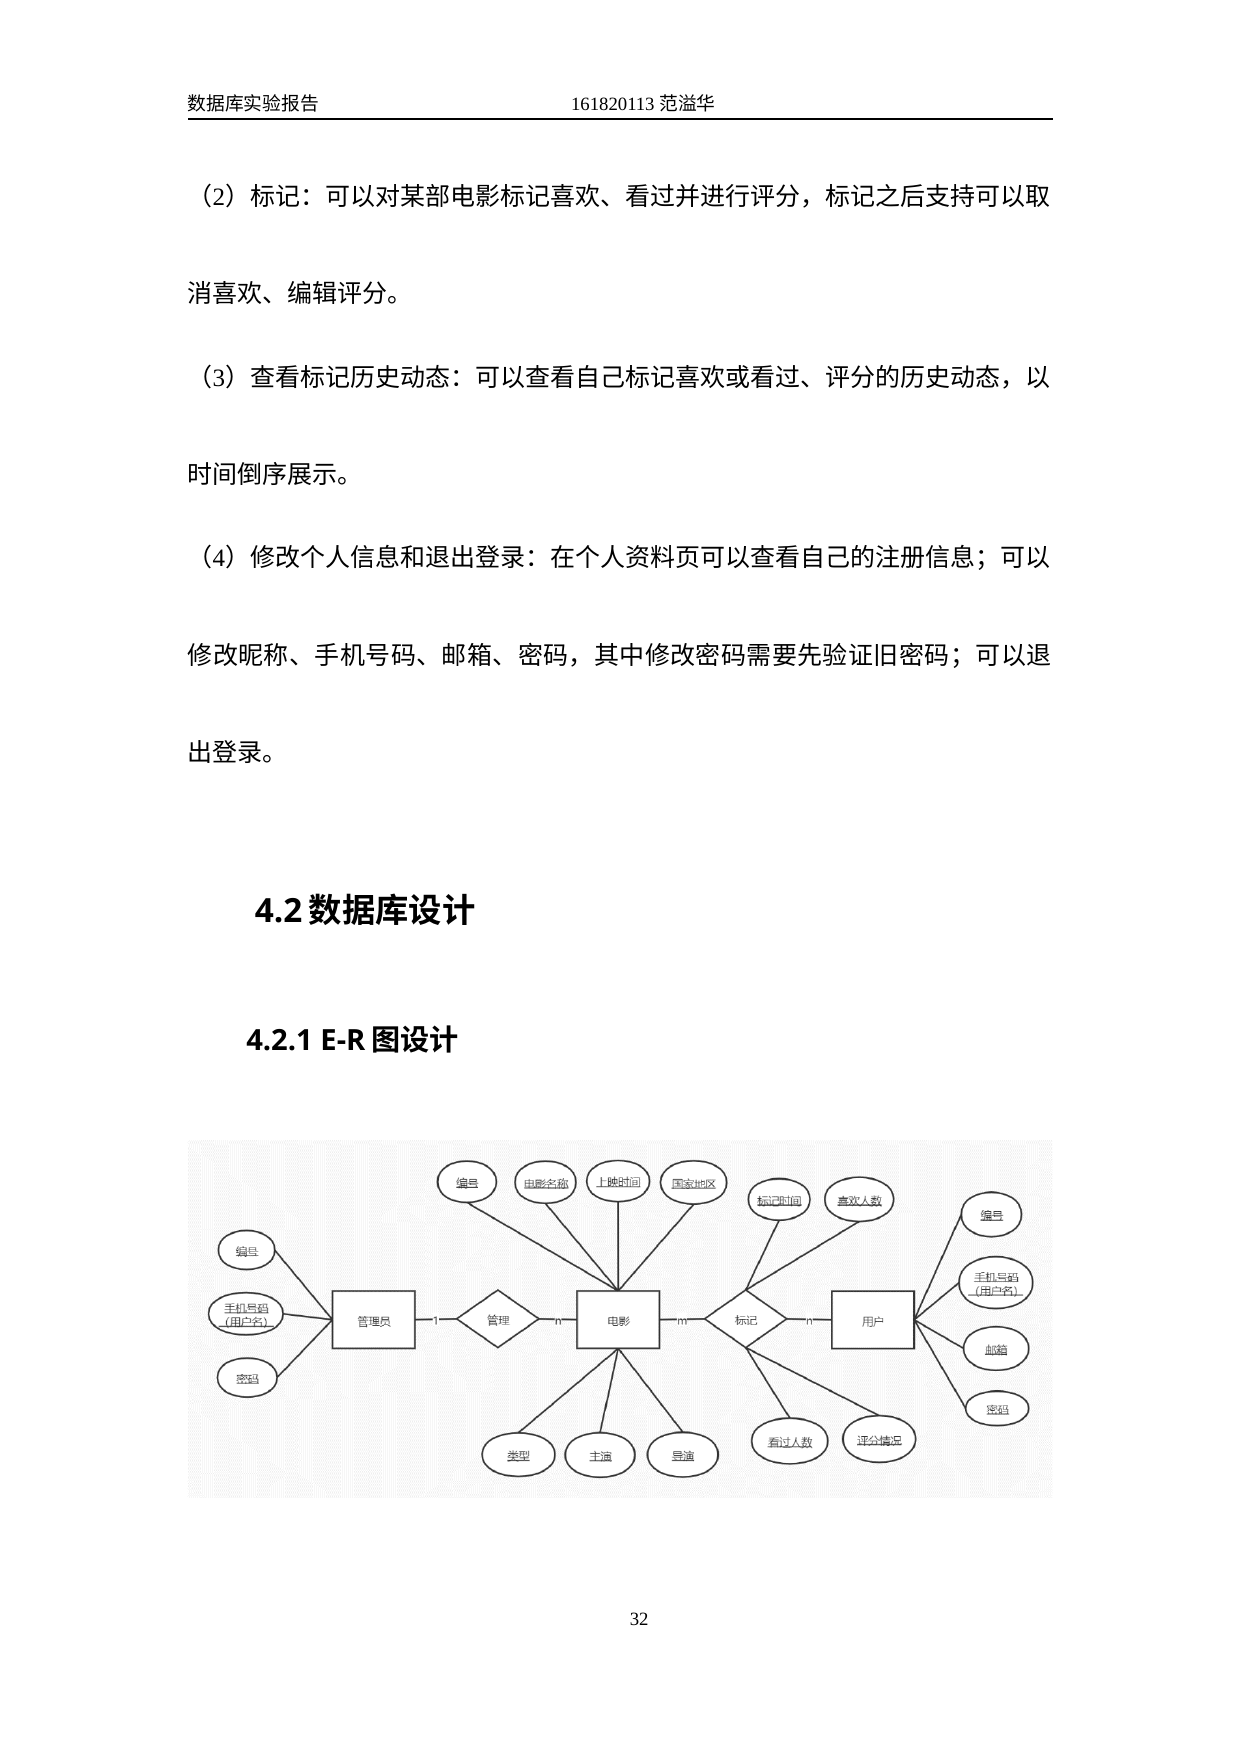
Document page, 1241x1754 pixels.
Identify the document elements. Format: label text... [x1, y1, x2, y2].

picture [187, 1139, 1053, 1498]
text （3）查看标记历史动态：可以查看自己标记喜欢或看过、评分的历史动态，以时间倒序展示。 [187, 343, 1053, 505]
text （2）标记：可以对某部电影标记喜欢、看过并进行评分，标记之后支持可以取消喜欢、编辑评分。 [187, 162, 1053, 324]
subtitle 4.2数据库设计 [187, 875, 1053, 940]
subtitle 4.2.1 E-R图设计 [187, 1005, 1053, 1070]
text （4）修改个人信息和退出登录：在个人资料页可以查看自己的注册信息；可以修改昵称、手机号码、邮箱、密码，其中修改密码需要先验证旧密码；可以退出登录。 [187, 523, 1053, 783]
